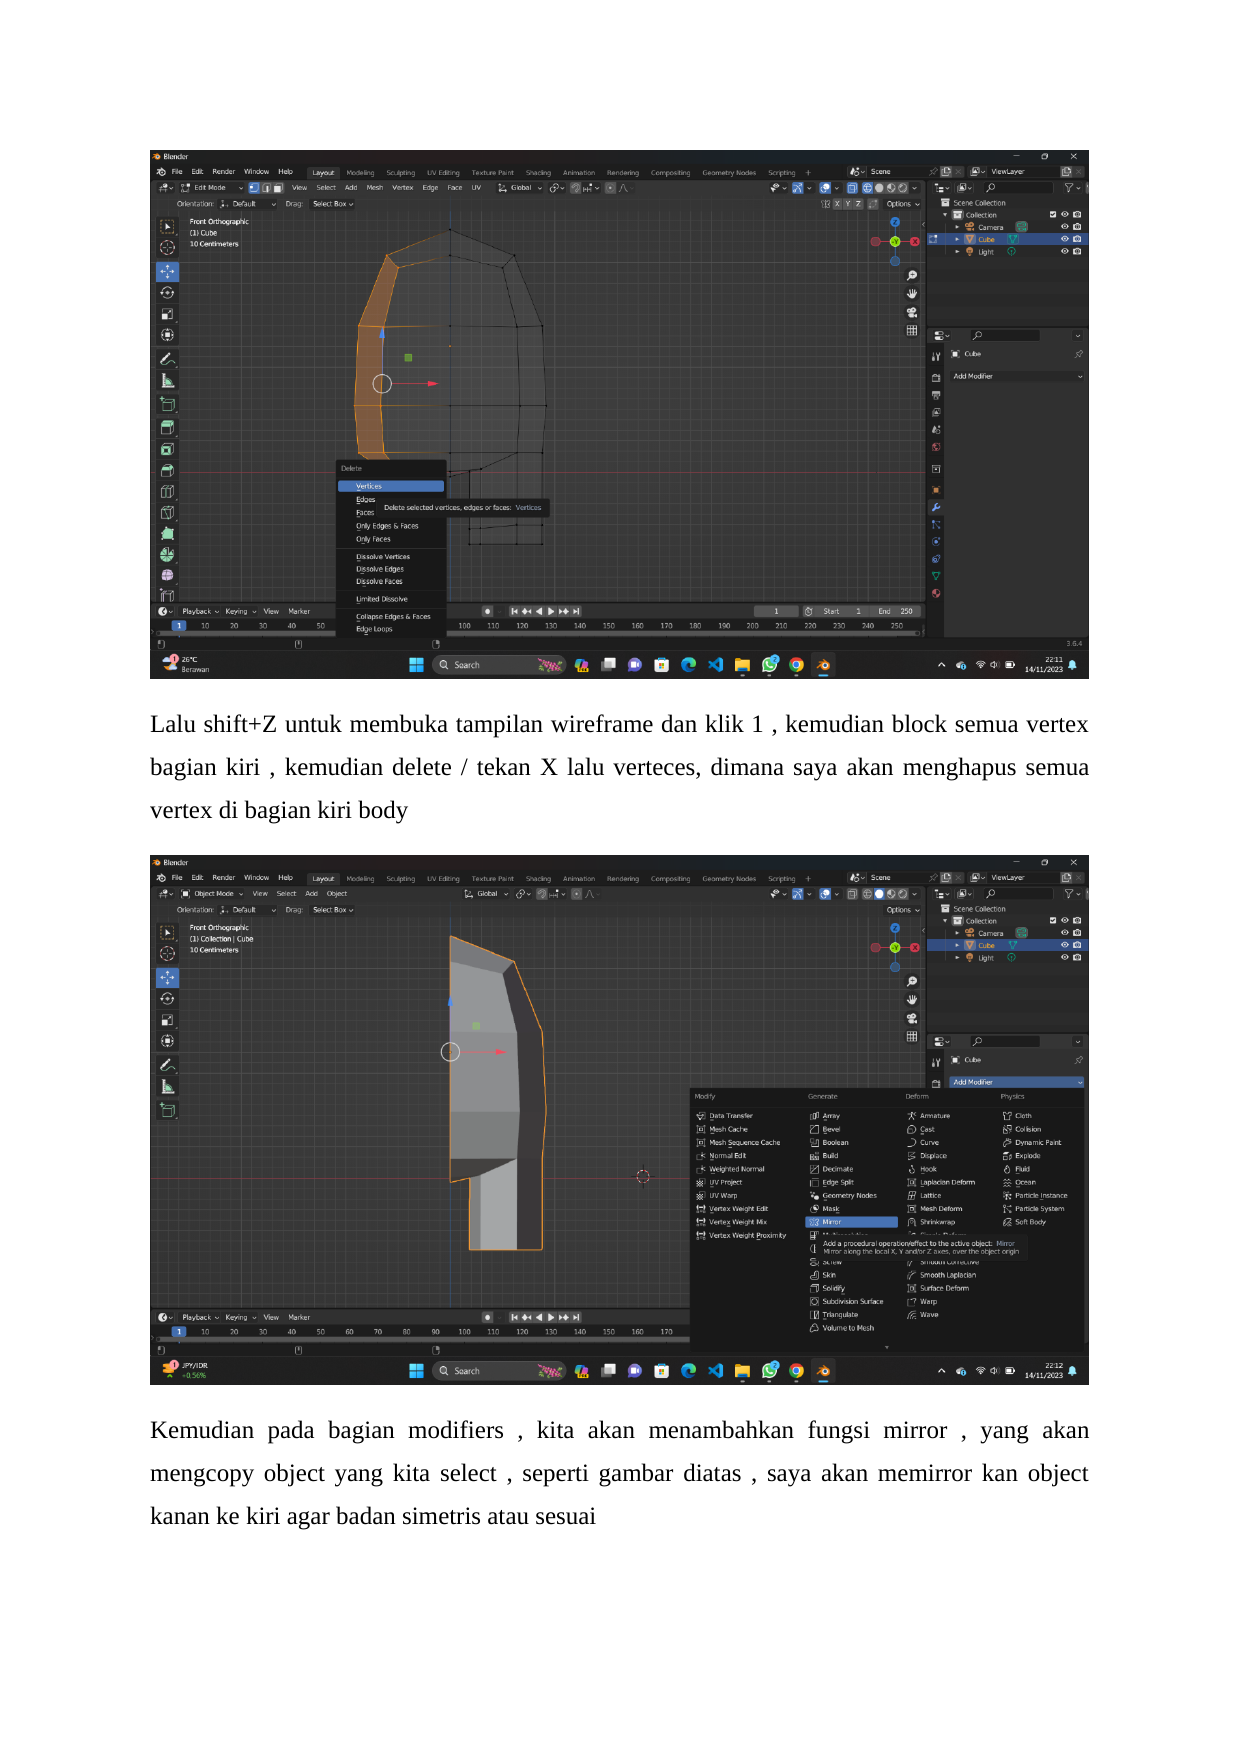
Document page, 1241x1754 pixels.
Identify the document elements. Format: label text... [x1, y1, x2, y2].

picture [150, 150, 1089, 679]
text Kemudian pada bagian modifiers , kita akan menambahkan fungsi mirror , yang akan mengcopy object yang kita select , seperti gambar diatas , saya akan memirror kan object kanan ke kiri agar badan simetris atau sesuai [150, 1415, 1090, 1530]
text Lalu shift+Z untuk membuka tampilan wireframe dan klik 1 , kemudian block semua vertex bagian kiri , kemudian delete / tekan X lalu verteces, dimana saya akan menghapus semua vertex di bagian kiri body [150, 709, 1090, 824]
picture [150, 855, 1089, 1385]
